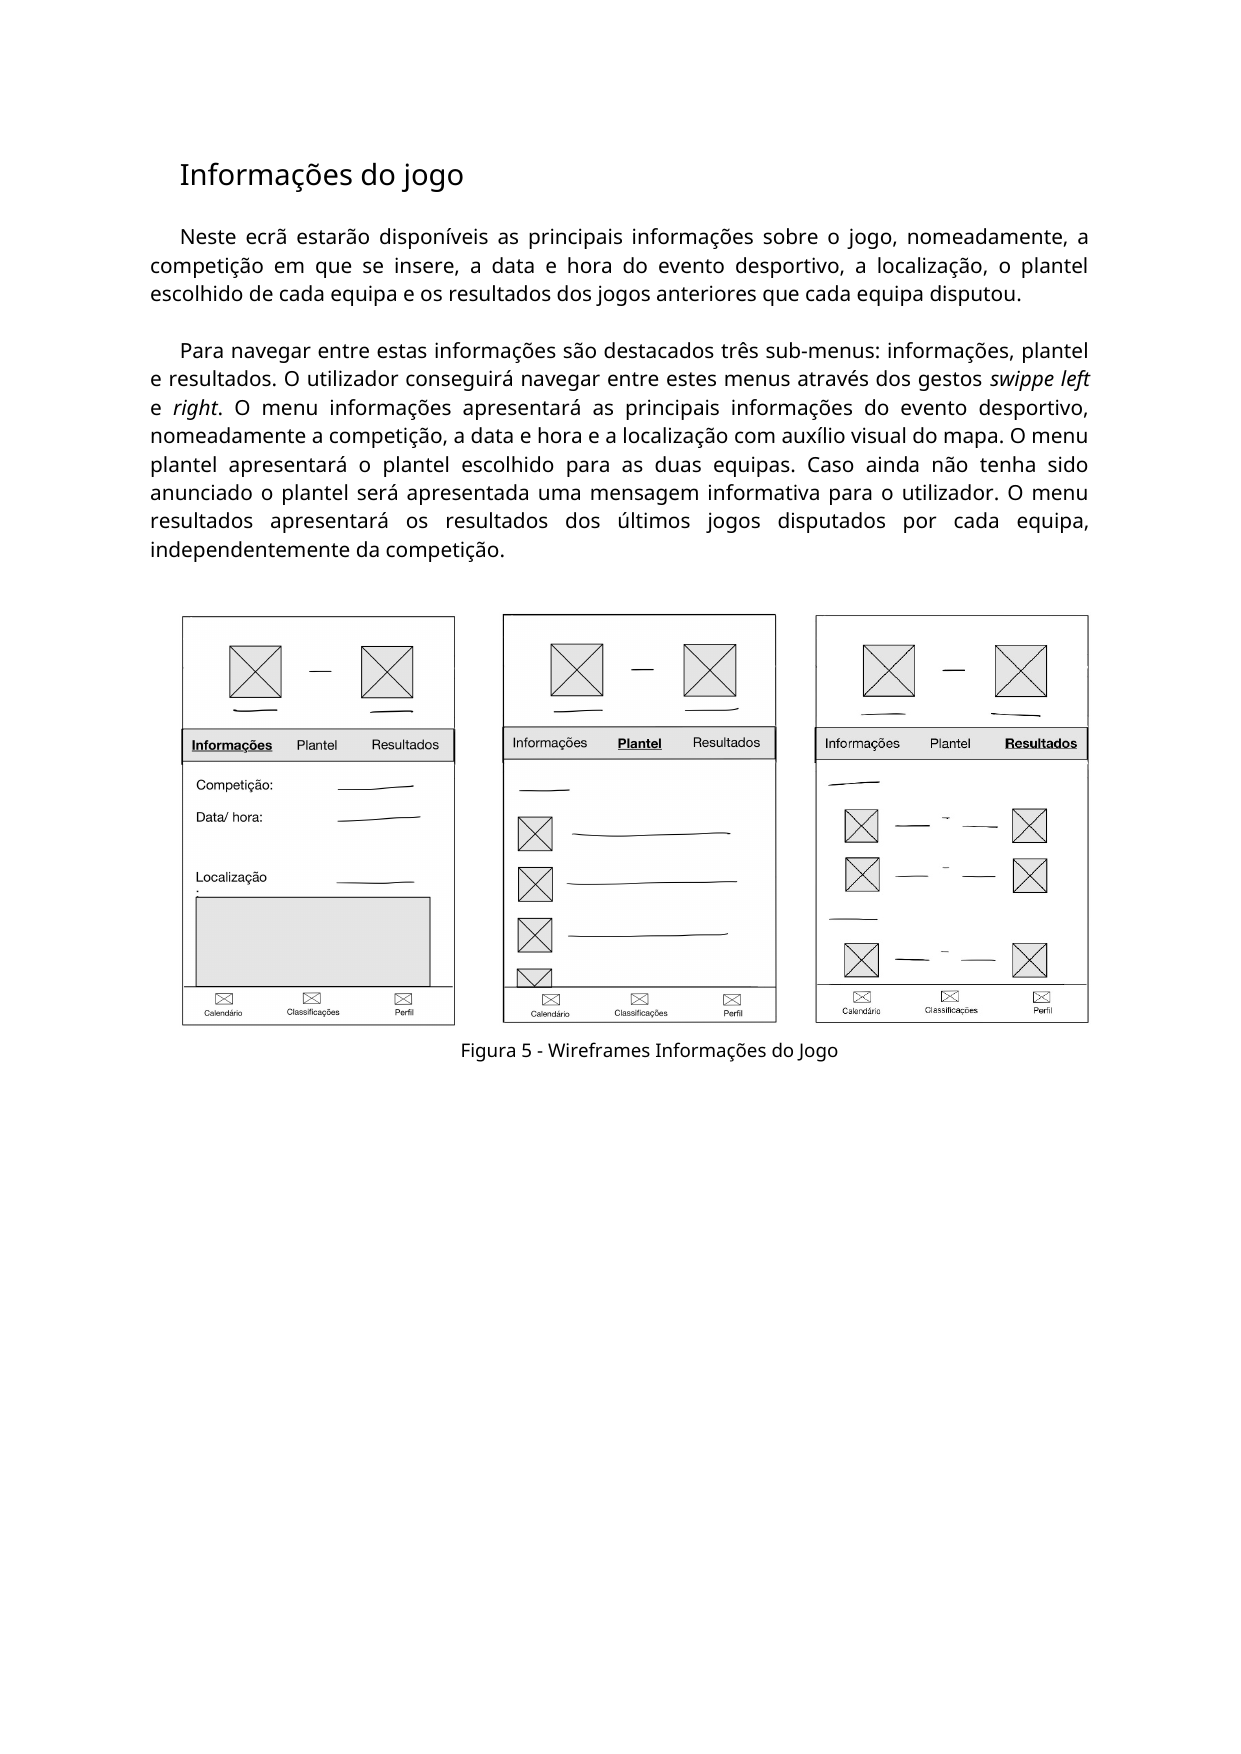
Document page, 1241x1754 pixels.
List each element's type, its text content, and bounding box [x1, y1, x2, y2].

subtitle Informações do jogo [150, 154, 1090, 194]
text Neste ecrã estarão disponíveis as principais informações sobre o jogo, nomeadamente, a competição em que se insere, a data e hora do evento desportivo, a localização, o plantel escolhido de cada equipa e os resultados dos jogos anteriores que cada equipa disputou. [150, 222, 1090, 308]
picture [499, 612, 778, 1026]
picture [179, 614, 458, 1028]
picture [812, 611, 1091, 1025]
text Para navegar entre estas informações são destacados três sub-menus: informações, plantel e resultados. O utilizador conseguirá navegar entre estes menus através dos gestos swippe left e right. O menu informações apresentará as principais informações do evento desportivo, nomeadamente a competição, a data e hora e a localização com auxílio visual do mapa. O menu plantel apresentará o plantel escolhido para as duas equipas. Caso ainda não tenha sido anunciado o plantel será apresentada uma mensagem informativa para o utilizador. O menu resultados apresentará os resultados dos últimos jogos disputados por cada equipa, independentemente da competição. [150, 336, 1090, 563]
